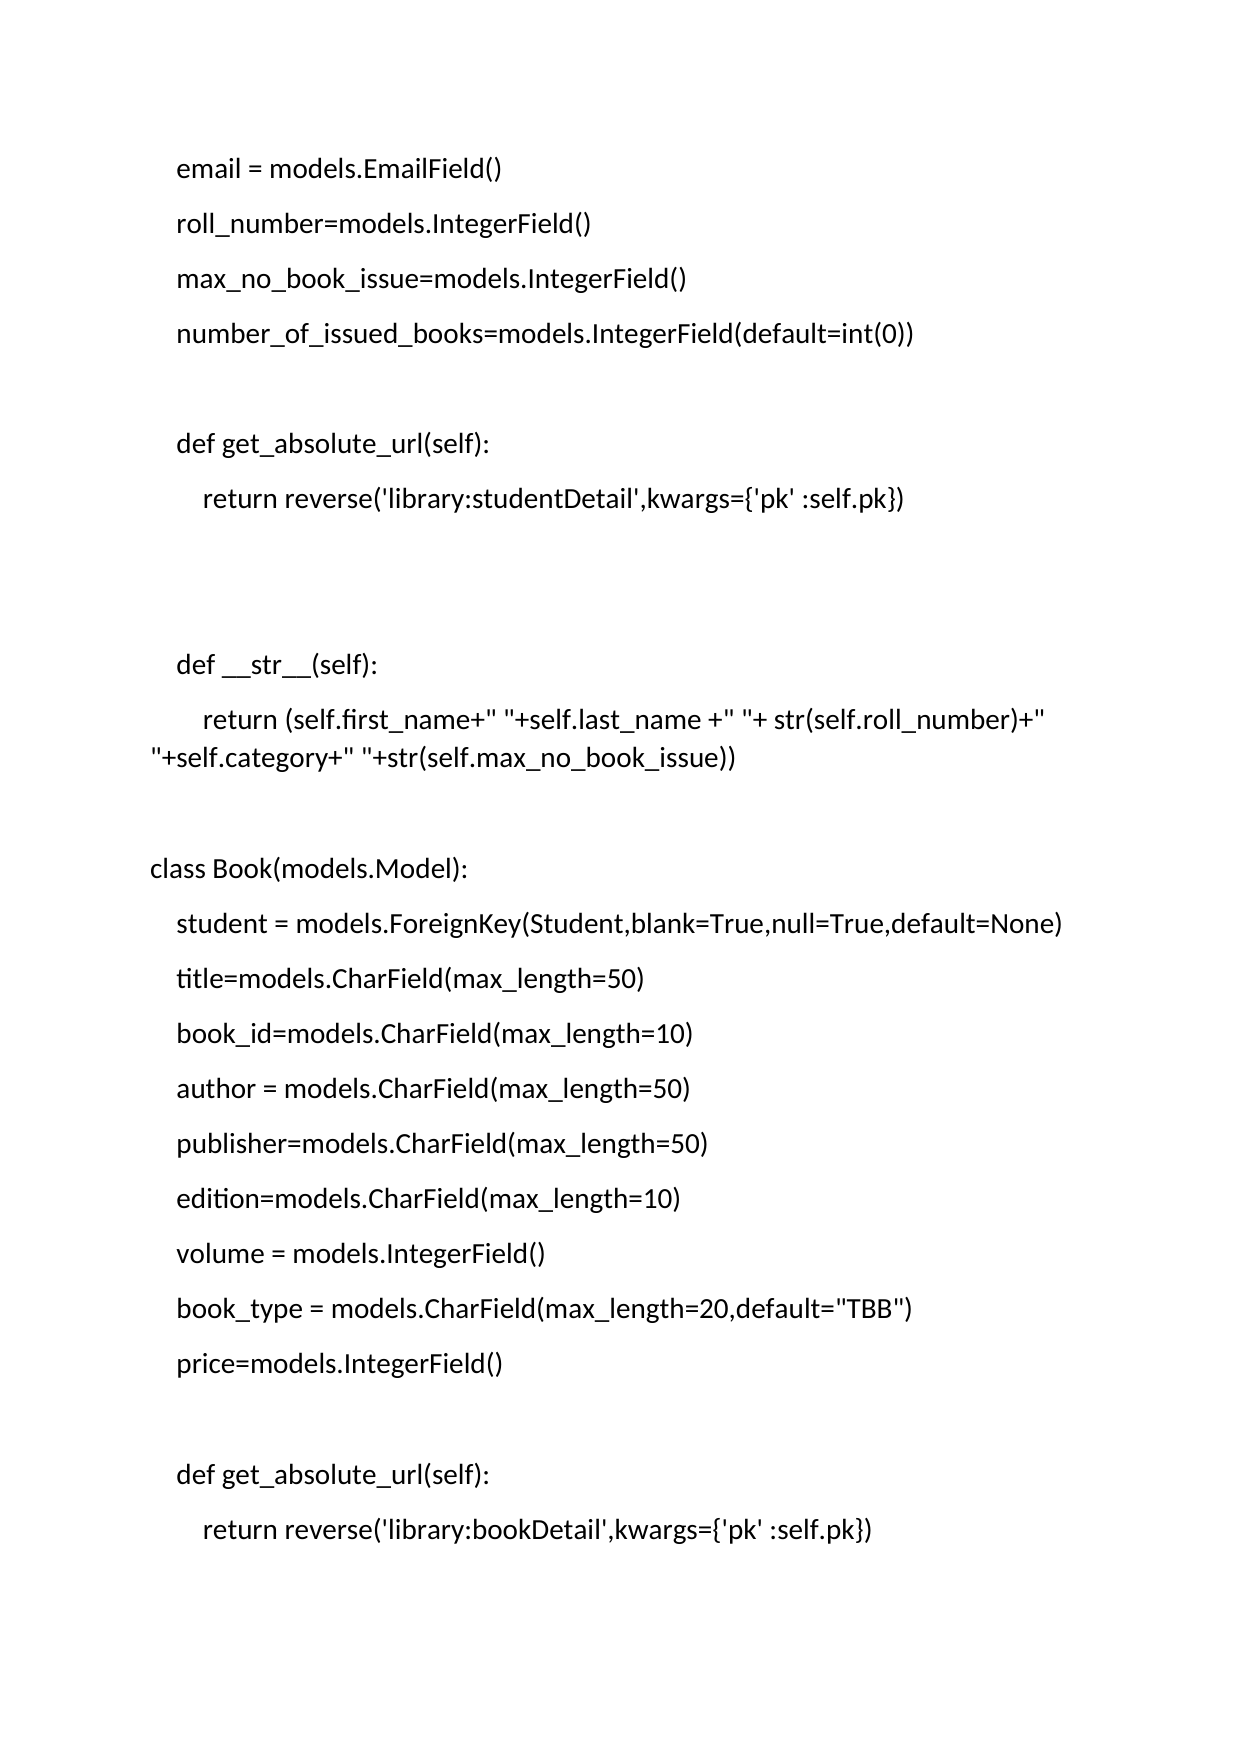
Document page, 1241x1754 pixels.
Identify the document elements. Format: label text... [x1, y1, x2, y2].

text return reverse('library:bookDetail',kwargs={'pk' :self.pk}) [150, 1511, 1090, 1547]
text publisher=models.CharField(max_length=50) [150, 1125, 1090, 1161]
text author = models.CharField(max_length=50) [150, 1070, 1090, 1106]
text return (self.first_name+" "+self.last_name +" "+ str(self.roll_number)+" "+self.category+" "+str(self.max_no_book_issue)) [150, 701, 1090, 775]
text def get_absolute_url(self): [150, 1456, 1090, 1491]
text def get_absolute_url(self): [150, 426, 1090, 461]
text roll_number=models.IntegerField() [150, 205, 1090, 241]
text price=models.IntegerField() [150, 1346, 1090, 1381]
text return reverse('library:studentDetail',kwargs={'pk' :self.pk}) [150, 481, 1090, 516]
text book_type = models.CharField(max_length=20,default="TBB") [150, 1291, 1090, 1326]
text number_of_issued_books=models.IntegerField(default=int(0)) [150, 315, 1090, 351]
text book_id=models.CharField(max_length=10) [150, 1015, 1090, 1051]
text student = models.ForeignKey(Student,blank=True,null=True,default=None) [150, 905, 1090, 940]
text edition=models.CharField(max_length=10) [150, 1180, 1090, 1216]
text email = models.EmailField() [150, 150, 1090, 186]
text volume = models.IntegerField() [150, 1235, 1090, 1271]
text def __str__(self): [150, 646, 1090, 682]
text class Book(models.Model): [150, 850, 1090, 885]
text title=models.CharField(max_length=50) [150, 960, 1090, 996]
text max_no_book_issue=models.IntegerField() [150, 260, 1090, 296]
